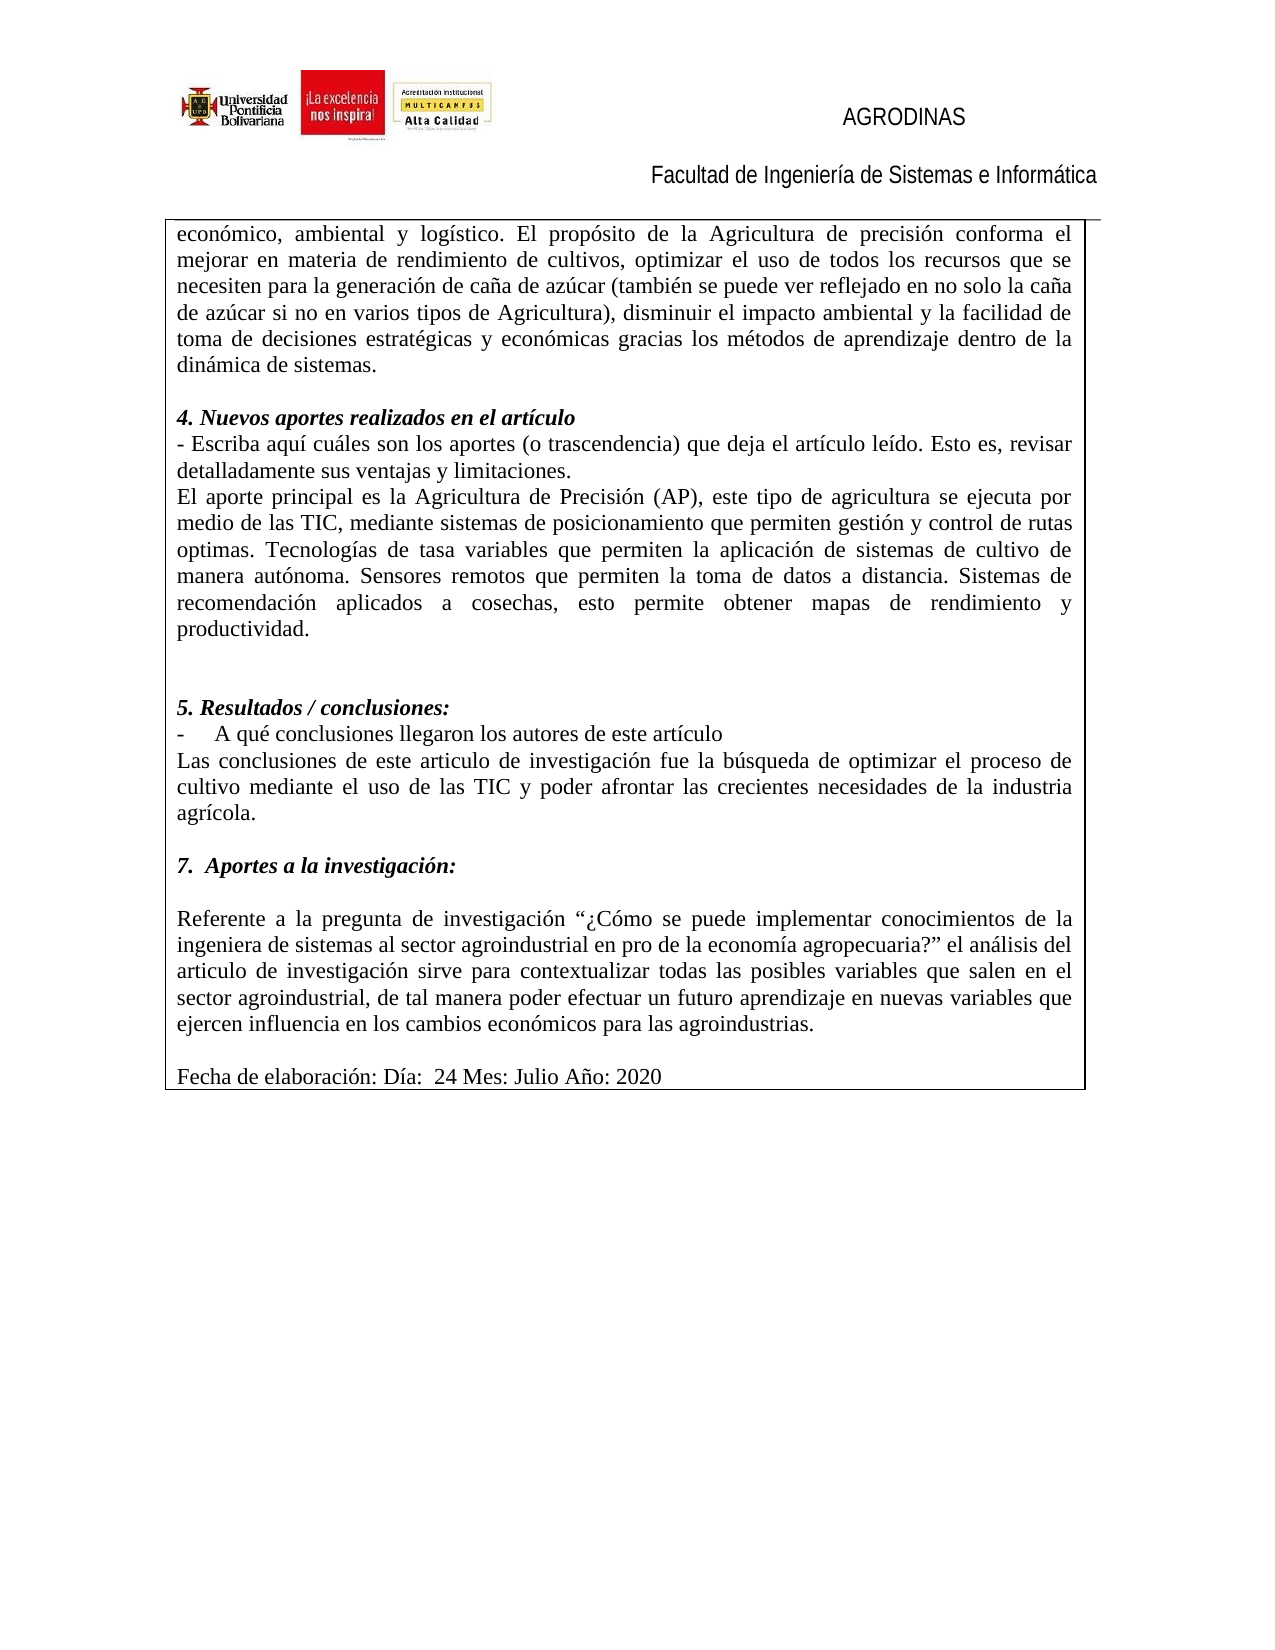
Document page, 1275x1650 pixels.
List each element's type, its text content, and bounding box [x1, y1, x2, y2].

picture [172, 70, 497, 147]
